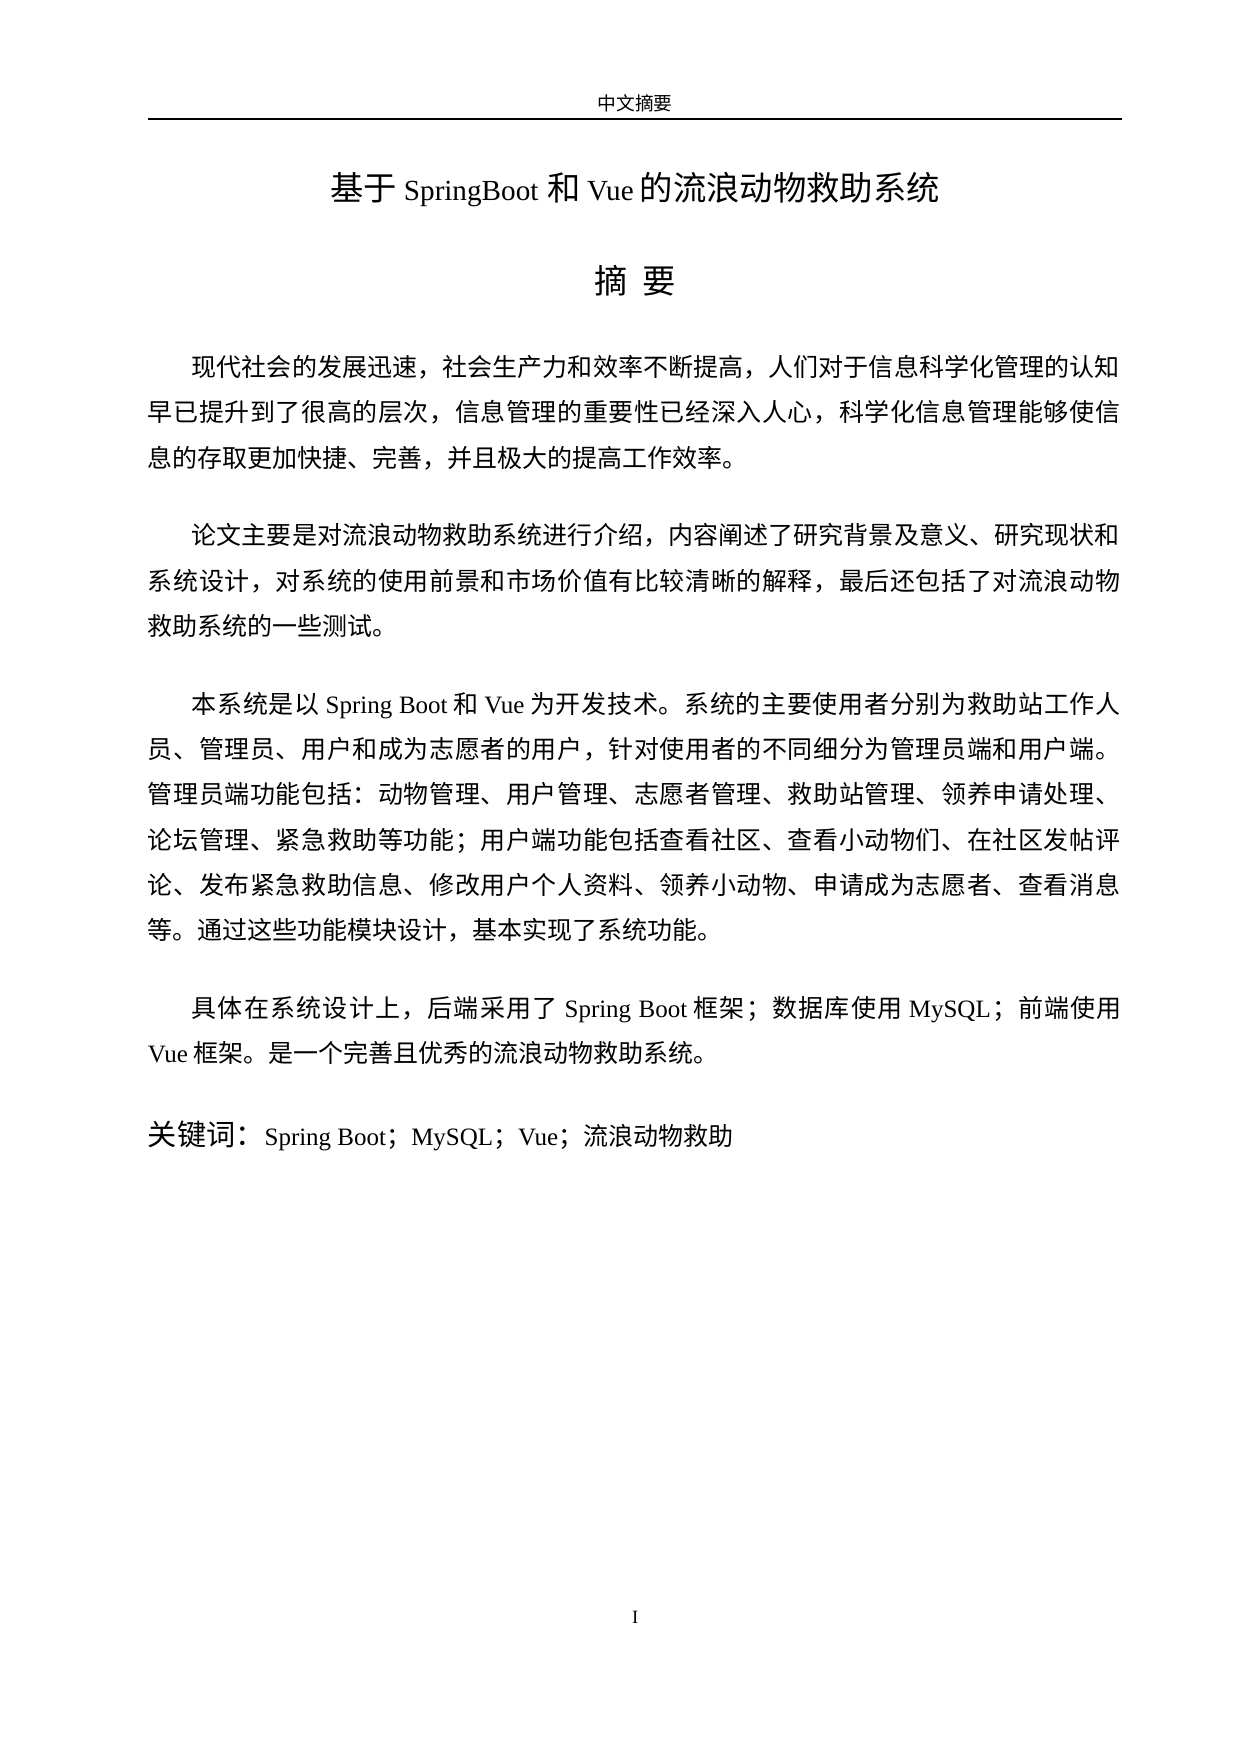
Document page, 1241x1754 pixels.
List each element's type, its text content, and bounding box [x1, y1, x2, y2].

text 现代社会的发展迅速，社会生产力和效率不断提高，人们对于信息科学化管理的认知早已提升到了很高的层次，信息管理的重要性已经深入人心，科学化信息管理能够使信息的存取更加快捷、完善，并且极大的提高工作效率。 [148, 347, 1122, 474]
text 具体在系统设计上，后端采用了Spring Boot框架；数据库使用MySQL；前端使用Vue框架。是一个完善且优秀的流浪动物救助系统。 [148, 989, 1122, 1070]
text 摘 要 [148, 255, 1122, 303]
text 关键词：Spring Boot；MySQL；Vue；流浪动物救助 [148, 1112, 1122, 1154]
text 本系统是以Spring Boot和Vue为开发技术。系统的主要使用者分别为救助站工作人员、管理员、用户和成为志愿者的用户，针对使用者的不同细分为管理员端和用户端。管理员端功能包括：动物管理、用户管理、志愿者管理、救助站管理、领养申请处理、论坛管理、紧急救助等功能；用户端功能包括查看社区、查看小动物们、在社区发帖评论、发布紧急救助信息、修改用户个人资料、领养小动物、申请成为志愿者、查看消息等。通过这些功能模块设计，基本实现了系统功能。 [148, 684, 1122, 947]
text 论文主要是对流浪动物救助系统进行介绍，内容阐述了研究背景及意义、研究现状和系统设计，对系统的使用前景和市场价值有比较清晰的解释，最后还包括了对流浪动物救助系统的一些测试。 [148, 516, 1122, 643]
text 基于SpringBoot 和Vue的流浪动物救助系统 [257, 162, 1013, 210]
